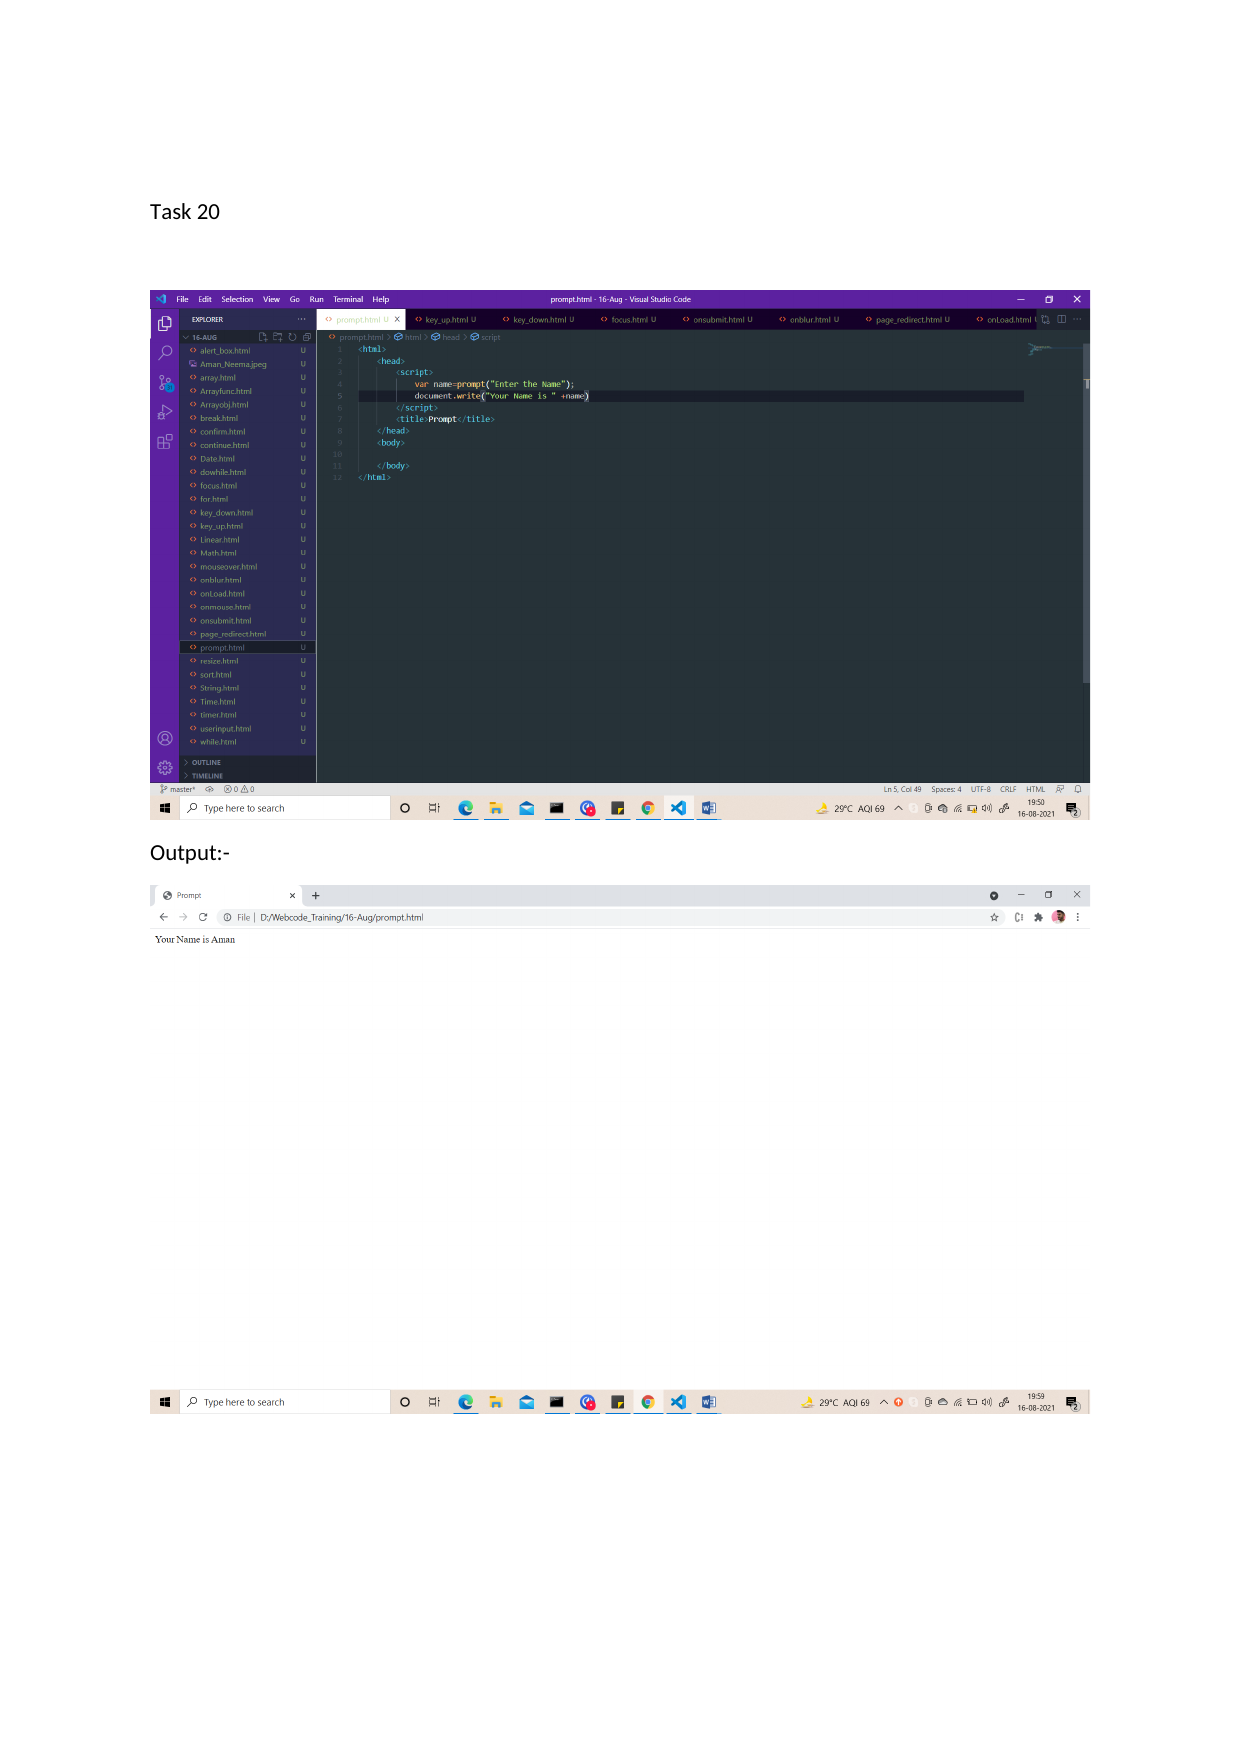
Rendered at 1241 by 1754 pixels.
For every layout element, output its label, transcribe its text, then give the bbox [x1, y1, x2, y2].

picture [150, 885, 1091, 1414]
picture [150, 290, 1091, 820]
text Output:- [150, 838, 1090, 866]
text Task 20 [150, 197, 1090, 225]
